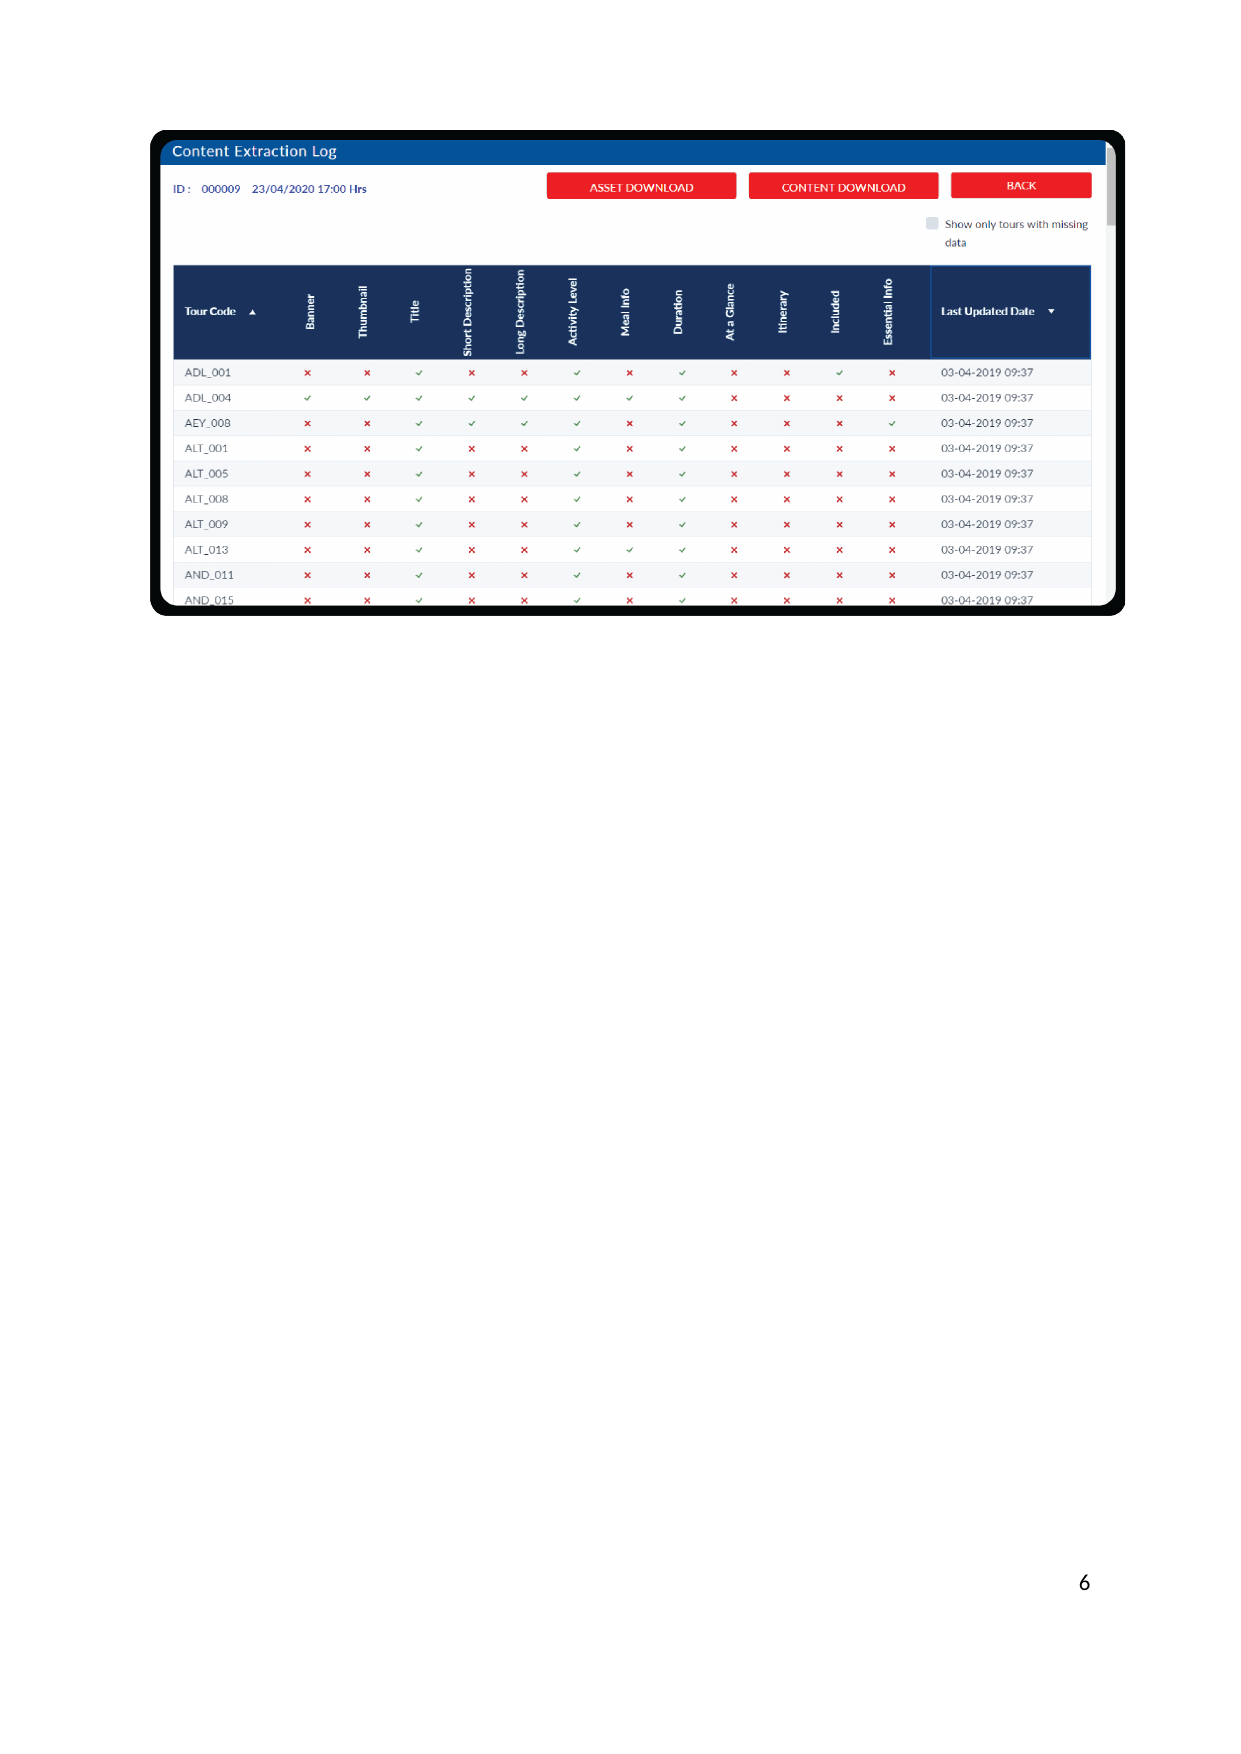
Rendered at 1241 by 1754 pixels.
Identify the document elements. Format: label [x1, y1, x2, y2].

picture [150, 130, 1125, 625]
